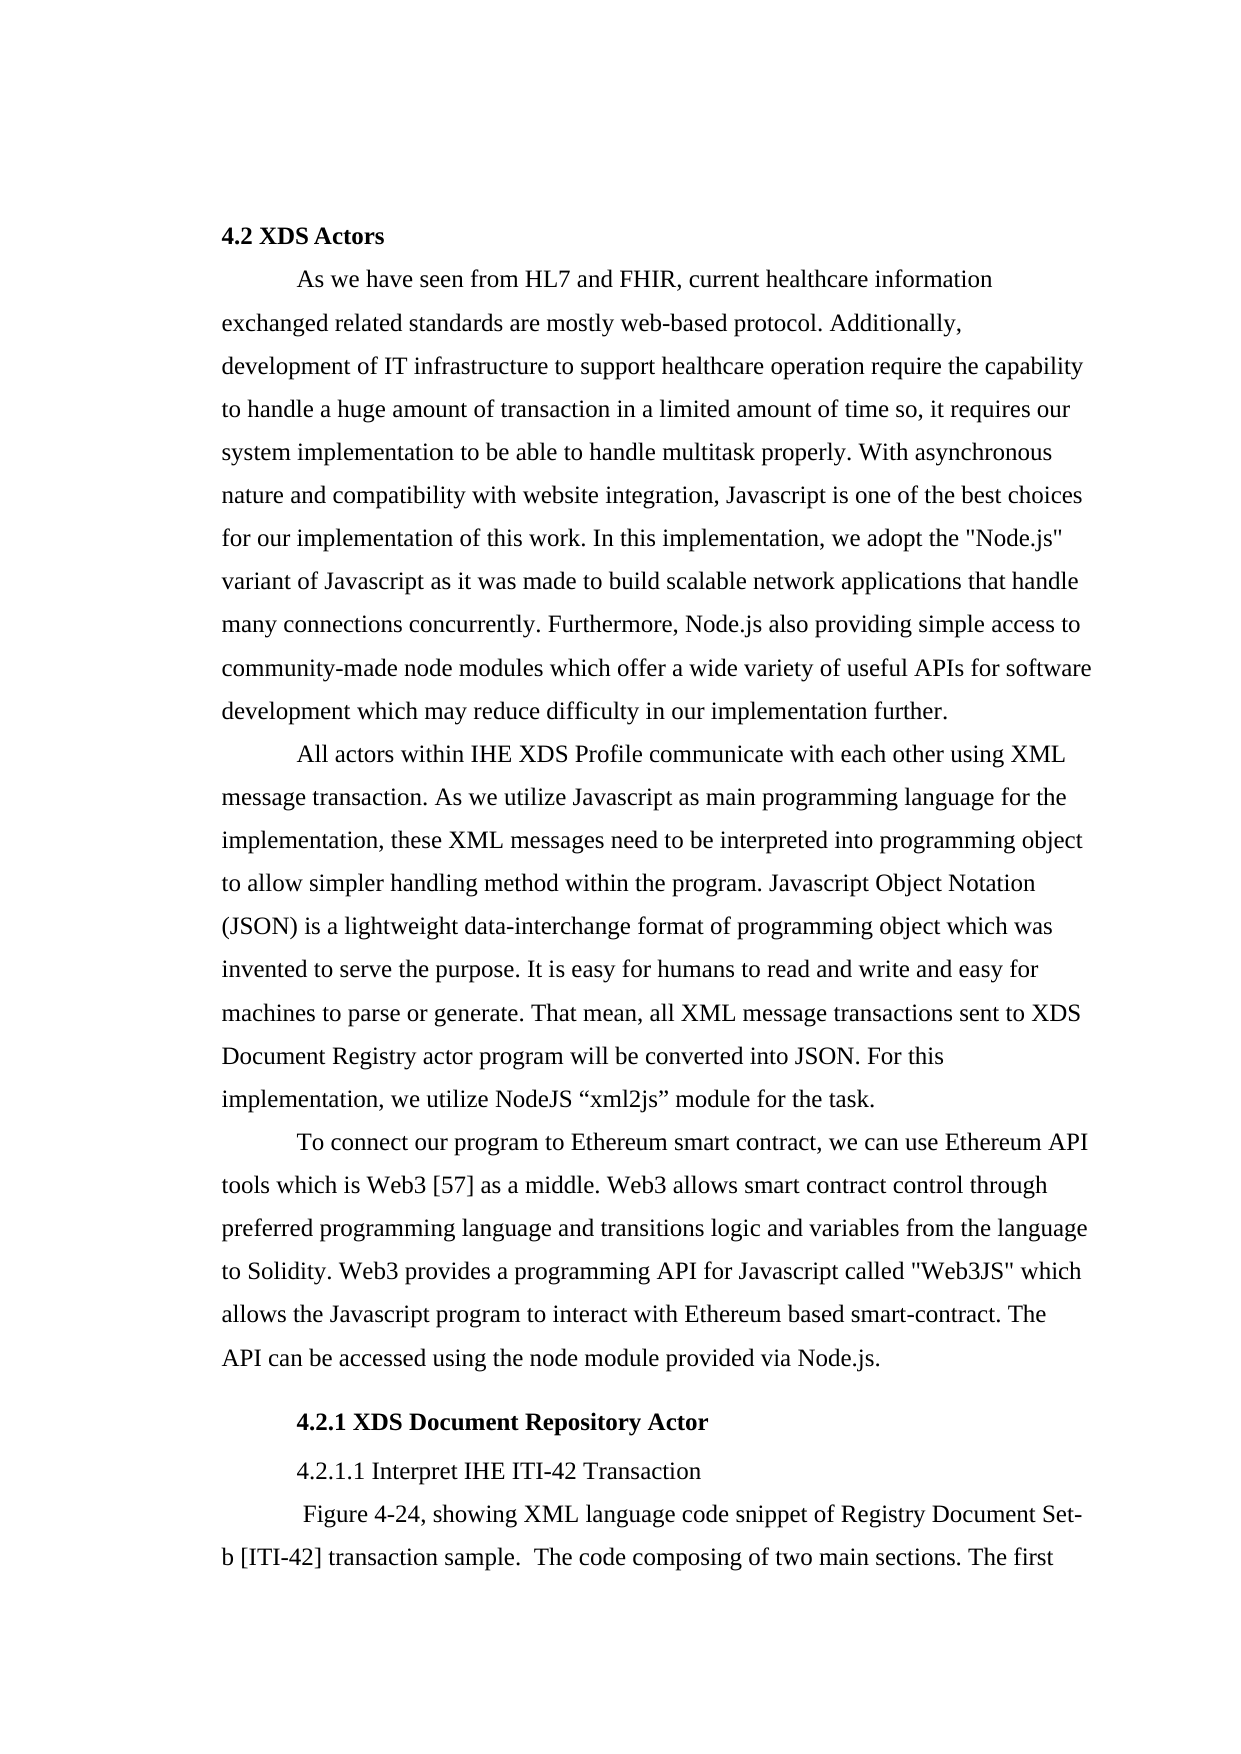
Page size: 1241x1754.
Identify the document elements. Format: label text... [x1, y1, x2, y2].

subtitle 4.2.1 XDS Document Repository Actor [296, 1407, 1092, 1435]
list As we have seen from HL7 and FHIR, current healthcare information exchanged related standards are mostly web-based protocol. Additionally, development of IT infrastructure to support healthcare operation require the capability to handle a huge amount of transaction in a limited amount of time so, it requires our system implementation to be able to handle multitask properly. With asynchronous nature and compatibility with website integration, Javascript is one of the best choices for our implementation of this work. In this implementation, we adopt the "Node.js" variant of Javascript as it was made to build scalable network applications that handle many connections concurrently. Furthermore, Node.js also providing simple access to community-made node modules which offer a wide variety of useful APIs for software development which may reduce difficulty in our implementation further. [221, 264, 1092, 724]
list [221, 1499, 1092, 1571]
list 4.2.1.1 Interpret IHE ITI-42 Transaction [221, 1456, 1092, 1485]
subtitle 4.2 XDS Actors [221, 221, 1092, 250]
list All actors within IHE XDS Profile communicate with each other using XML message transaction. As we utilize Javascript as main programming language for the implementation, these XML messages need to be interpreted into programming object to allow simpler handling method within the program. Javascript Object Notation (JSON) is a lightweight data-interchange format of programming object which was invented to serve the purpose. It is easy for humans to read and write and easy for machines to parse or generate. That mean, all XML message transactions sent to XDS Document Registry actor program will be converted into JSON. For this implementation, we utilize NodeJS “xml2js” module for the task. [221, 739, 1092, 1113]
list To connect our program to Ethereum smart contract, we can use Ethereum API tools which is Web3 [57] as a middle. Web3 allows smart contract control through preferred programming language and transitions logic and variables from the language to Solidity. Web3 provides a programming API for Javascript called "Web3JS" which allows the Javascript program to interact with Ethereum based smart-contract. The API can be accessed using the node module provided via Node.js. [221, 1127, 1092, 1371]
